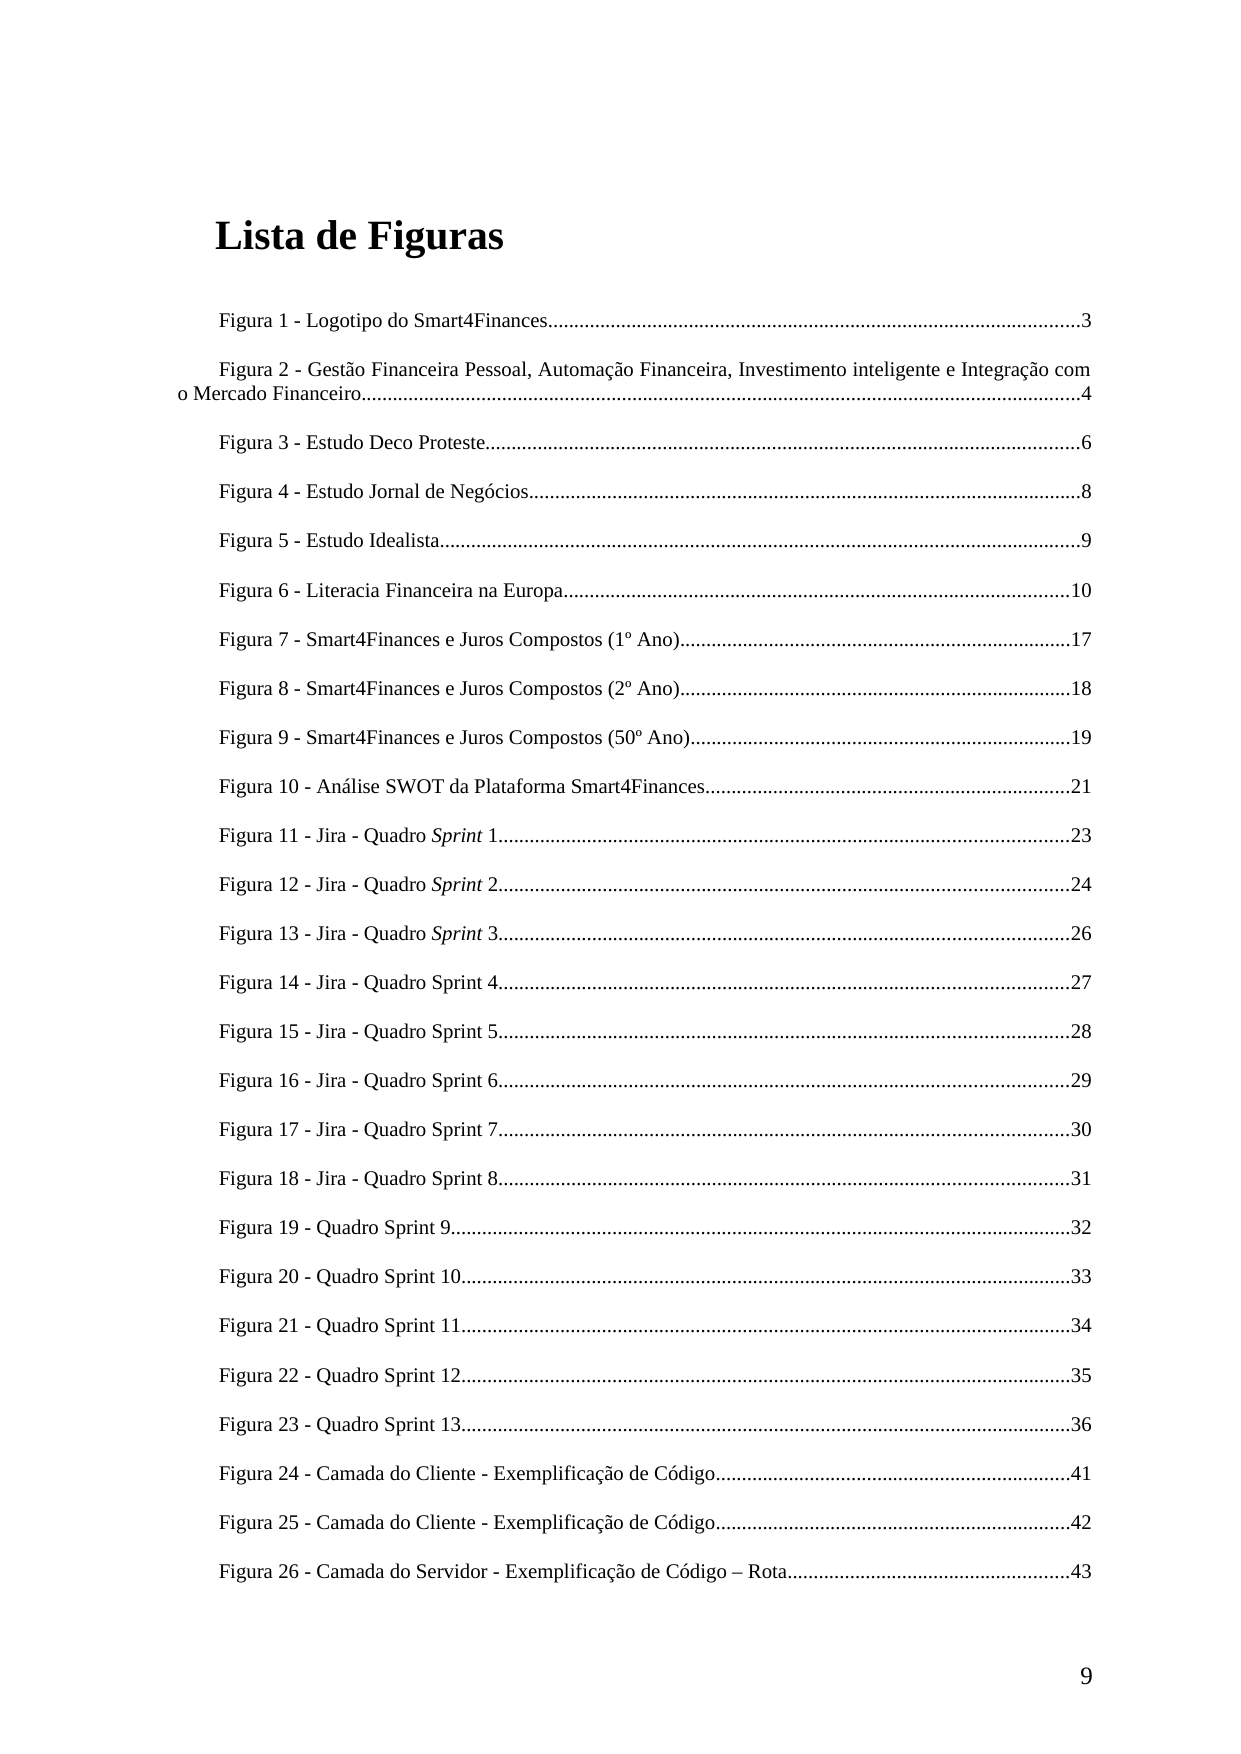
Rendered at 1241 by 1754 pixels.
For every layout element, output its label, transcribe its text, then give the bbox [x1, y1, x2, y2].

text Figura 10 - Análise SWOT da Plataforma Smart4Finances 21 [177, 774, 1092, 798]
text Figura 3 - Estudo Deco Proteste 6 [177, 430, 1092, 454]
text Figura 18 - Jira - Quadro Sprint 8 31 [177, 1166, 1092, 1190]
text Figura 1 - Logotipo do Smart4Finances 3 [177, 308, 1092, 332]
text Figura 5 - Estudo Idealista 9 [177, 528, 1092, 552]
text Figura 11 - Jira - Quadro Sprint 1 23 [177, 823, 1092, 847]
text Figura 7 - Smart4Finances e Juros Compostos (1º Ano) 17 [177, 627, 1092, 651]
subtitle Lista de Figuras [215, 210, 1092, 258]
text Figura 8 - Smart4Finances e Juros Compostos (2º Ano) 18 [177, 676, 1092, 700]
text Figura 26 - Camada do Servidor - Exemplificação de Código – Rota 43 [177, 1559, 1092, 1583]
text Figura 12 - Jira - Quadro Sprint 2 24 [177, 872, 1092, 896]
text Figura 13 - Jira - Quadro Sprint 3 26 [177, 921, 1092, 945]
text Figura 14 - Jira - Quadro Sprint 4 27 [177, 970, 1092, 994]
text Figura 6 - Literacia Financeira na Europa 10 [177, 577, 1092, 602]
text Figura 22 - Quadro Sprint 12 35 [177, 1362, 1092, 1387]
text Figura 17 - Jira - Quadro Sprint 7 30 [177, 1117, 1092, 1141]
text Figura 19 - Quadro Sprint 9 32 [177, 1215, 1092, 1239]
text Figura 20 - Quadro Sprint 10 33 [177, 1264, 1092, 1288]
text Figura 9 - Smart4Finances e Juros Compostos (50º Ano) 19 [177, 725, 1092, 749]
text Figura 25 - Camada do Cliente - Exemplificação de Código 42 [177, 1510, 1092, 1534]
text Figura 4 - Estudo Jornal de Negócios 8 [177, 479, 1092, 503]
text Figura 15 - Jira - Quadro Sprint 5 28 [177, 1019, 1092, 1043]
text Figura 24 - Camada do Cliente - Exemplificação de Código 41 [177, 1461, 1092, 1485]
text Figura 2 - Gestão Financeira Pessoal, Automação Financeira, Investimento inteligente e Integração com o Mercado Financeiro 4 [177, 357, 1092, 405]
text Figura 23 - Quadro Sprint 13 36 [177, 1412, 1092, 1436]
text Figura 16 - Jira - Quadro Sprint 6 29 [177, 1068, 1092, 1092]
text Figura 21 - Quadro Sprint 11 34 [177, 1313, 1092, 1337]
